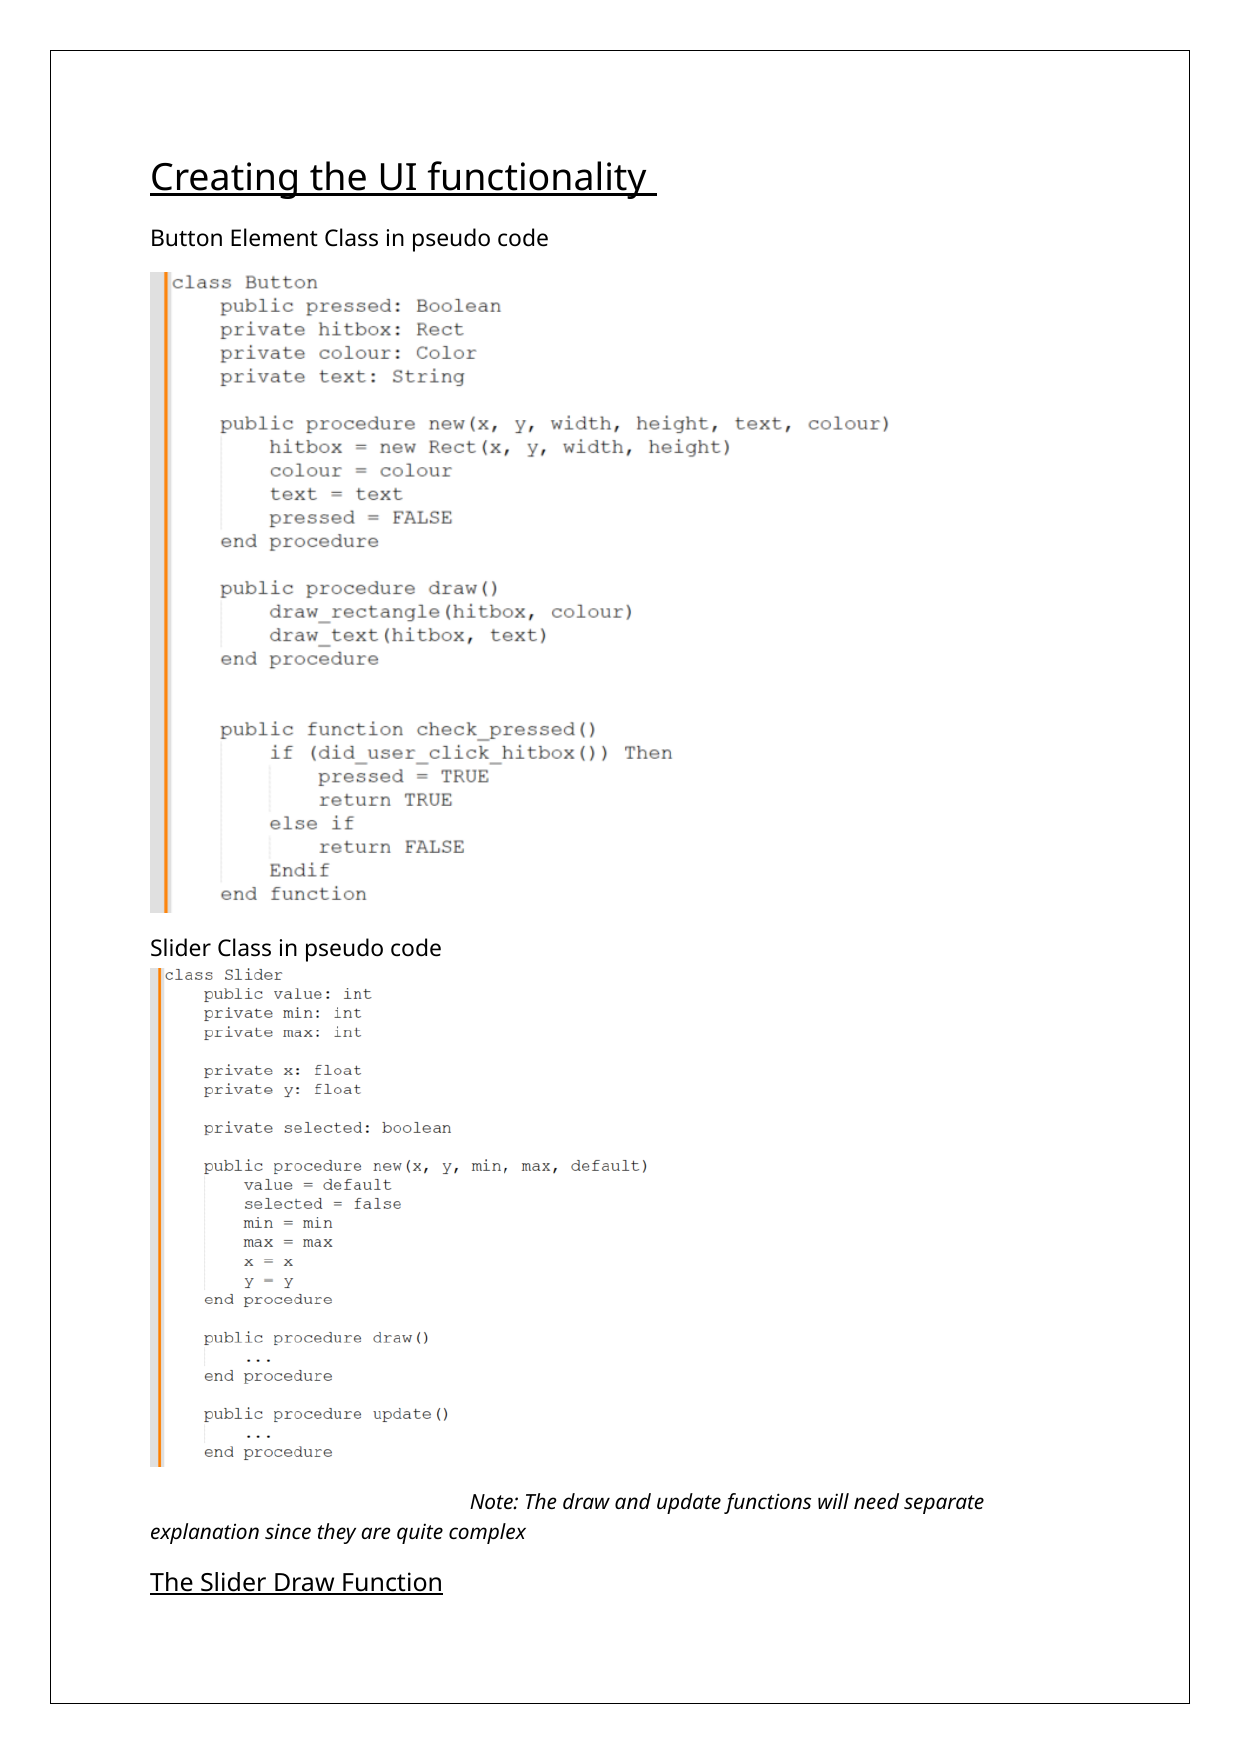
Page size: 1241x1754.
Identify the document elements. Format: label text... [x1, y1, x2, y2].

text Button Element Class in pseudo code [150, 222, 1090, 253]
text Creating the UI functionality [150, 150, 1090, 201]
picture [150, 968, 775, 1467]
text Slider Class in pseudo code [150, 932, 1090, 963]
text Note: The draw and update functions will need separate explanation since they are quite complex [150, 1487, 1090, 1546]
text The Slider Draw Function [150, 1565, 1090, 1599]
picture [150, 272, 911, 913]
